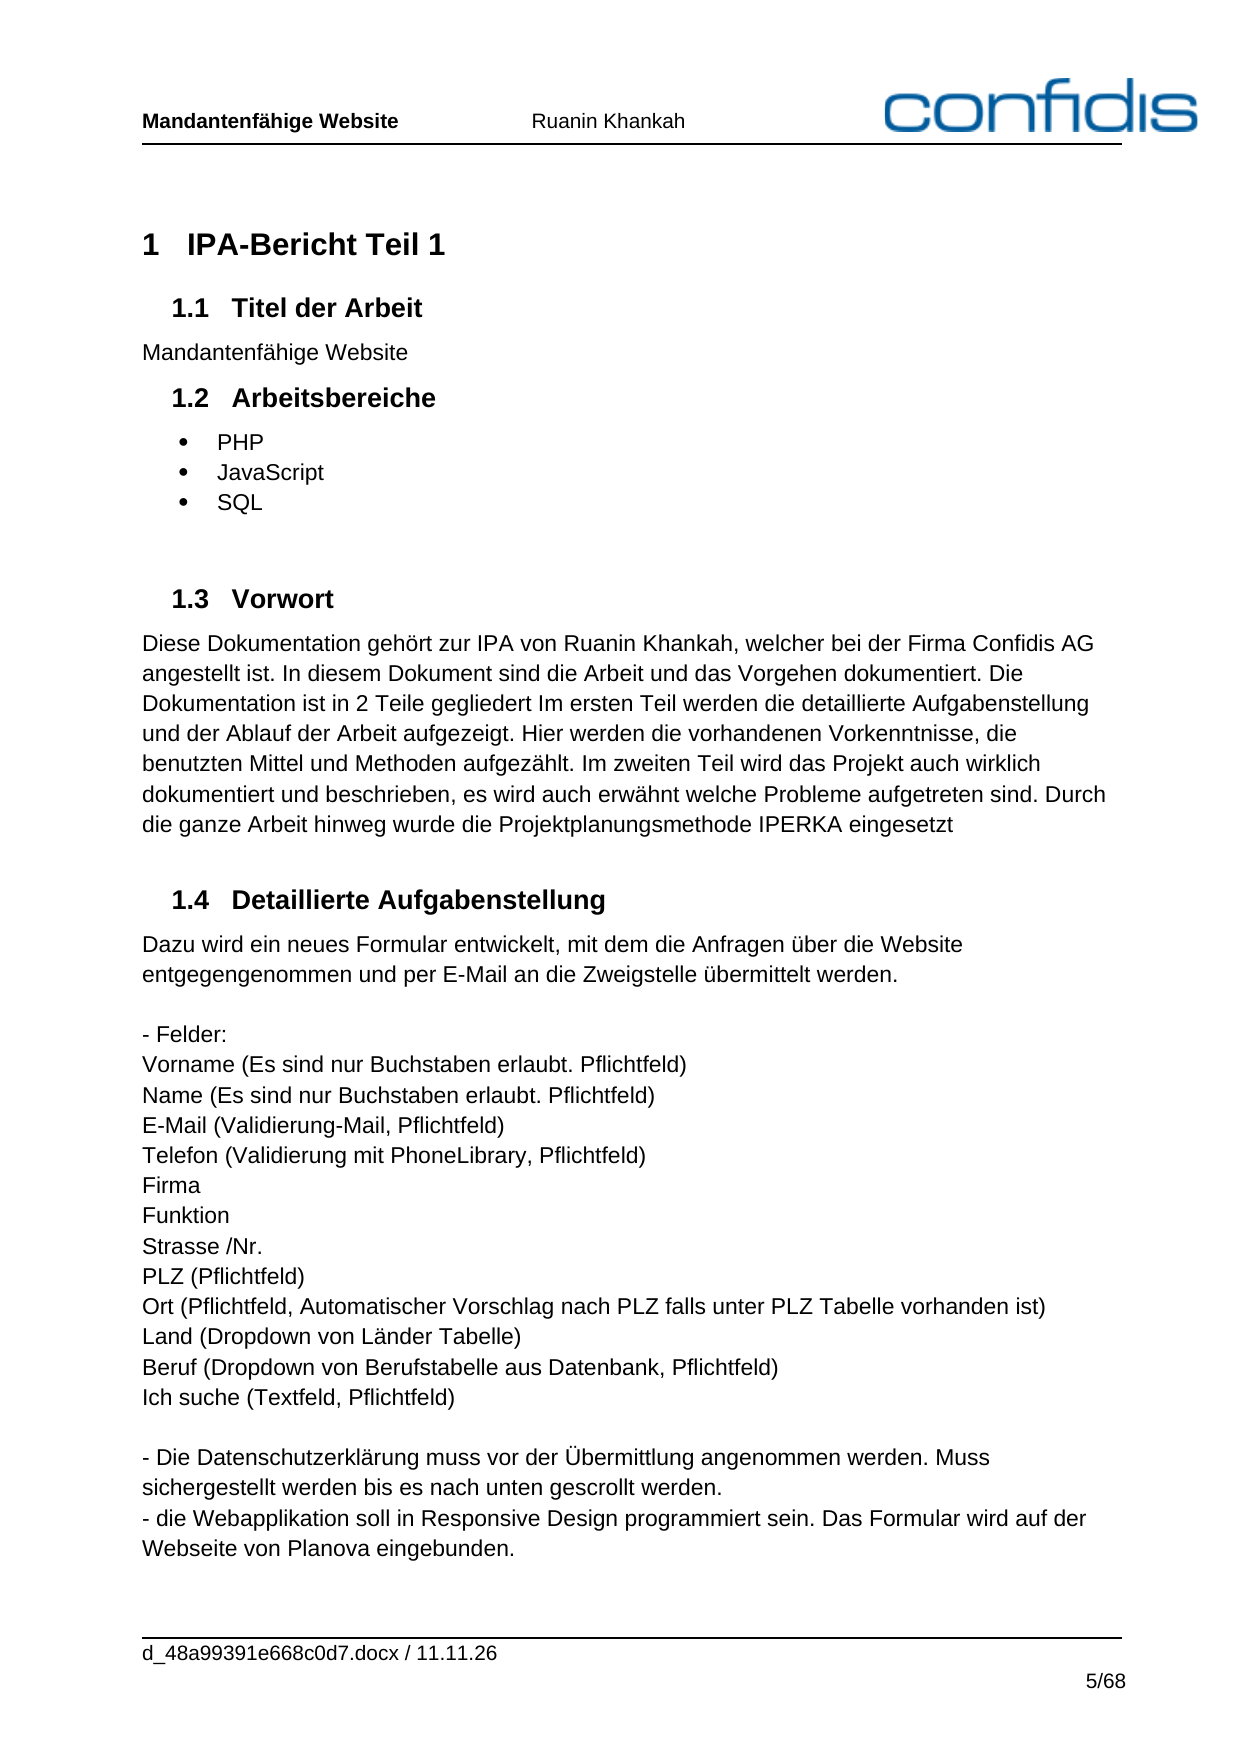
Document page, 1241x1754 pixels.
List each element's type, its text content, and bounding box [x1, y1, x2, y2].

subtitle Titel der Arbeit [171, 292, 1122, 323]
list SQL [179, 489, 1122, 515]
text Land (Dropdown von Länder Tabelle) [142, 1323, 1122, 1350]
subtitle Detaillierte Aufgabenstellung [171, 884, 1122, 915]
text Beruf (Dropdown von Berufstabelle aus Datenbank, Pflichtfeld) [142, 1353, 1122, 1380]
text - die Webapplikation soll in Responsive Design programmiert sein. Das Formular wird auf der Webseite von Planova eingebunden. [142, 1504, 1122, 1561]
list PHP [179, 428, 1122, 455]
text Name (Es sind nur Buchstaben erlaubt. Pflichtfeld) [142, 1082, 1122, 1108]
text Firma [142, 1172, 1122, 1199]
text Telefon (Validierung mit PhoneLibrary, Pflichtfeld) [142, 1142, 1122, 1168]
text - Die Datenschutzerklärung muss vor der Übermittlung angenommen werden. Muss sichergestellt werden bis es nach unten gescrollt werden. [142, 1444, 1122, 1501]
text Diese Dokumentation gehört zur IPA von Ruanin Khankah, welcher bei der Firma Confidis AG angestellt ist. In diesem Dokument sind die Arbeit und das Vorgehen dokumentiert. Die Dokumentation ist in 2 Teile gegliedert Im ersten Teil werden die detaillierte Aufgabenstellung und der Ablauf der Arbeit aufgezeigt. Hier werden die vorhandenen Vorkenntnisse, die benutzten Mittel und Methoden aufgezählt. Im zweiten Teil wird das Projekt auch wirklich dokumentiert und beschrieben, es wird auch erwähnt welche Probleme aufgetreten sind. Durch die ganze Arbeit hinweg wurde die Projektplanungsmethode IPERKA eingesetzt [142, 629, 1122, 837]
text Dazu wird ein neues Formular entwickelt, mit dem die Anfragen über die Website entgegengenommen und per E-Mail an die Zweigstelle übermittelt werden. [142, 931, 1122, 987]
subtitle Vorwort [171, 583, 1122, 614]
text - Felder: [142, 1021, 1122, 1048]
text Ort (Pflichtfeld, Automatischer Vorschlag nach PLZ falls unter PLZ Tabelle vorhanden ist) [142, 1293, 1122, 1319]
text E-Mail (Validierung-Mail, Pflichtfeld) [142, 1112, 1122, 1138]
text Vorname (Es sind nur Buchstaben erlaubt. Pflichtfeld) [142, 1051, 1122, 1078]
text Mandantenfähige Website [142, 339, 1122, 365]
subtitle IPA-Bericht Teil 1 [142, 226, 1122, 262]
text Strasse /Nr. [142, 1233, 1122, 1259]
list JavaScript [179, 459, 1122, 485]
picture [884, 78, 1198, 132]
subtitle Arbeitsbereiche [171, 382, 1122, 413]
text Funktion [142, 1202, 1122, 1229]
text Ich suche (Textfeld, Pflichtfeld) [142, 1384, 1122, 1410]
text PLZ (Pflichtfeld) [142, 1263, 1122, 1289]
